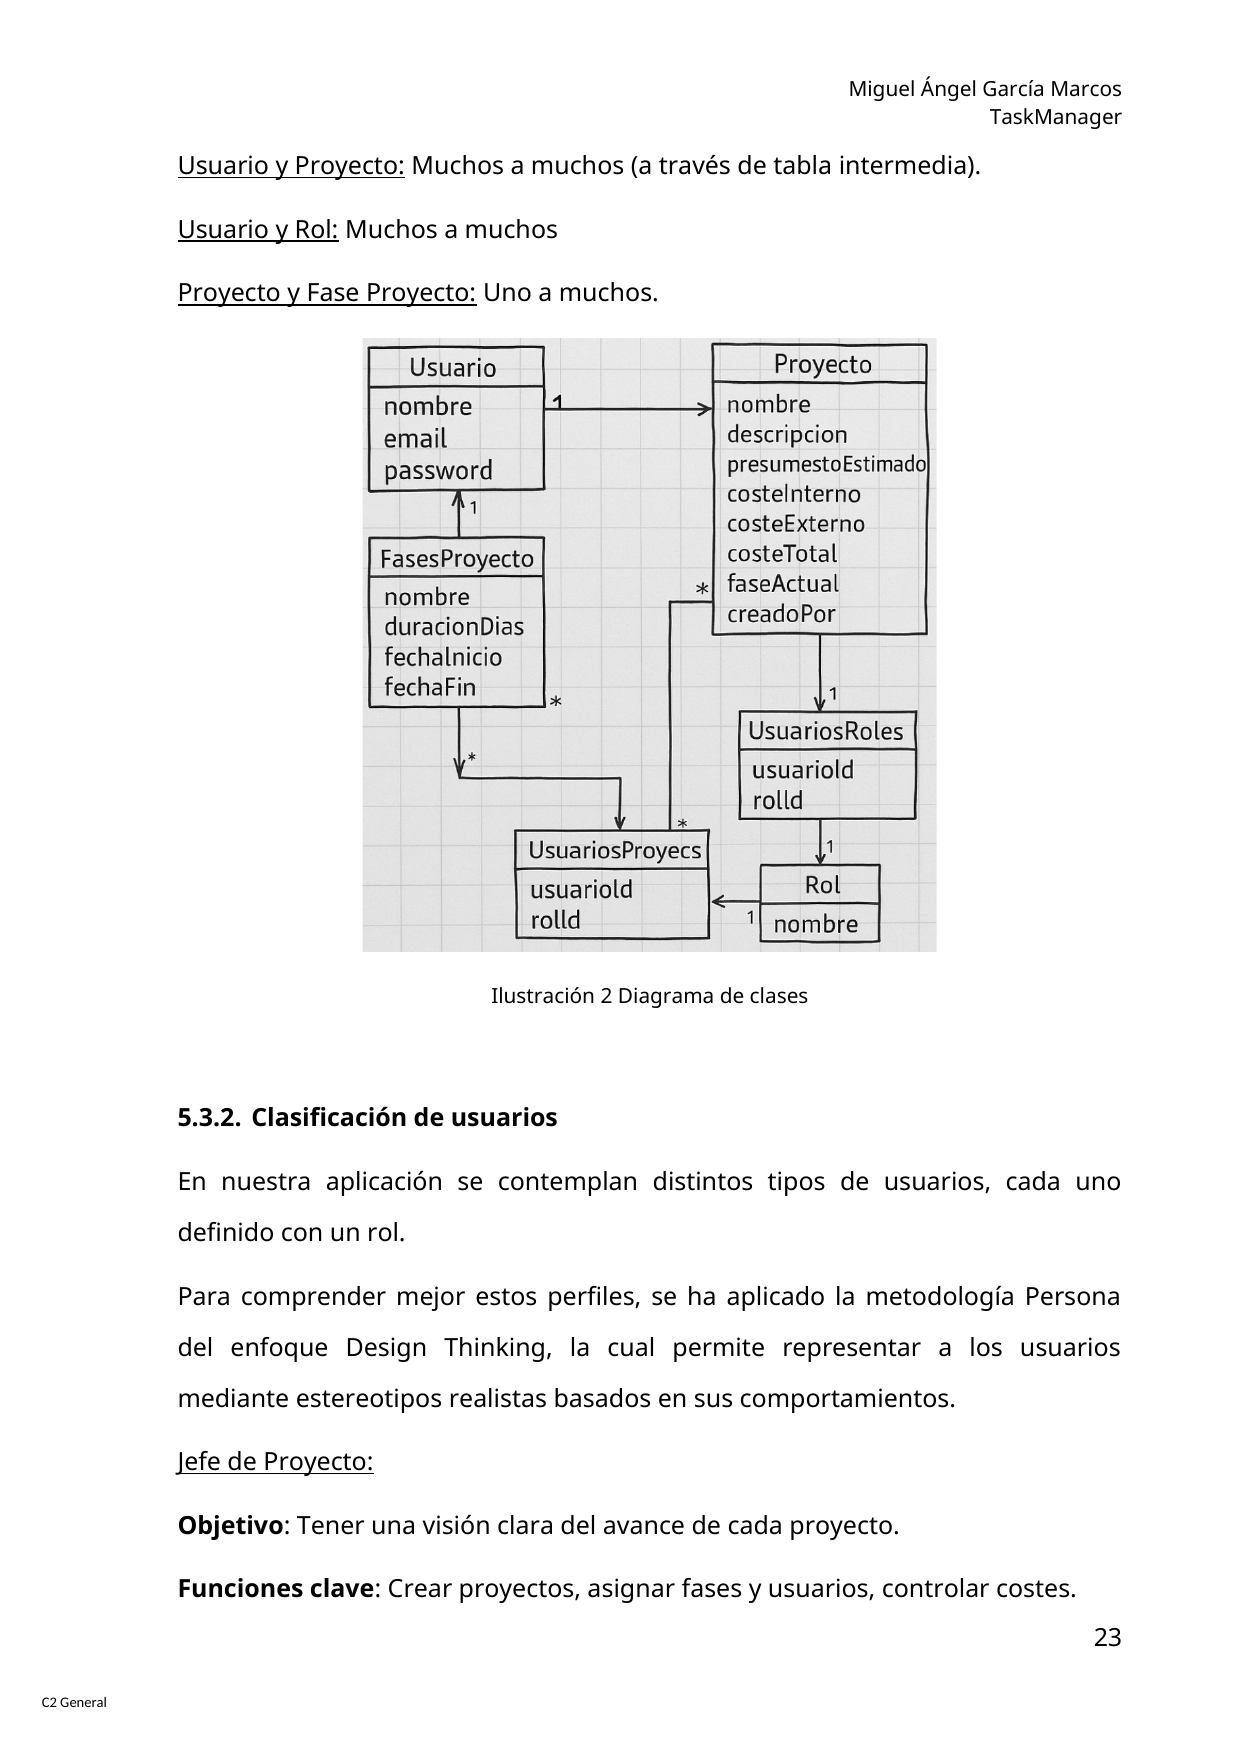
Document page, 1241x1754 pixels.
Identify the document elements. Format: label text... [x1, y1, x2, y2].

subtitle Clasificación de usuarios [177, 1100, 1122, 1134]
text Para comprender mejor estos perfiles, se ha aplicado la metodología Persona del enfoque Design Thinking, la cual permite representar a los usuarios mediante estereotipos realistas basados en sus comportamientos. [177, 1278, 1122, 1414]
text Jefe de Proyecto: [177, 1444, 1122, 1478]
text Objetivo: Tener una visión clara del avance de cada proyecto. [177, 1507, 1122, 1541]
text Proyecto y Fase Proyecto: Uno a muchos. [177, 275, 1122, 309]
text Usuario y Proyecto: Muchos a muchos (a través de tabla intermedia). [177, 148, 1122, 182]
picture [362, 338, 937, 952]
text En nuestra aplicación se contemplan distintos tipos de usuarios, cada uno definido con un rol. [177, 1163, 1122, 1249]
text Usuario y Rol: Muchos a muchos [177, 211, 1122, 245]
text Funciones clave: Crear proyectos, asignar fases y usuarios, controlar costes. [177, 1571, 1122, 1605]
